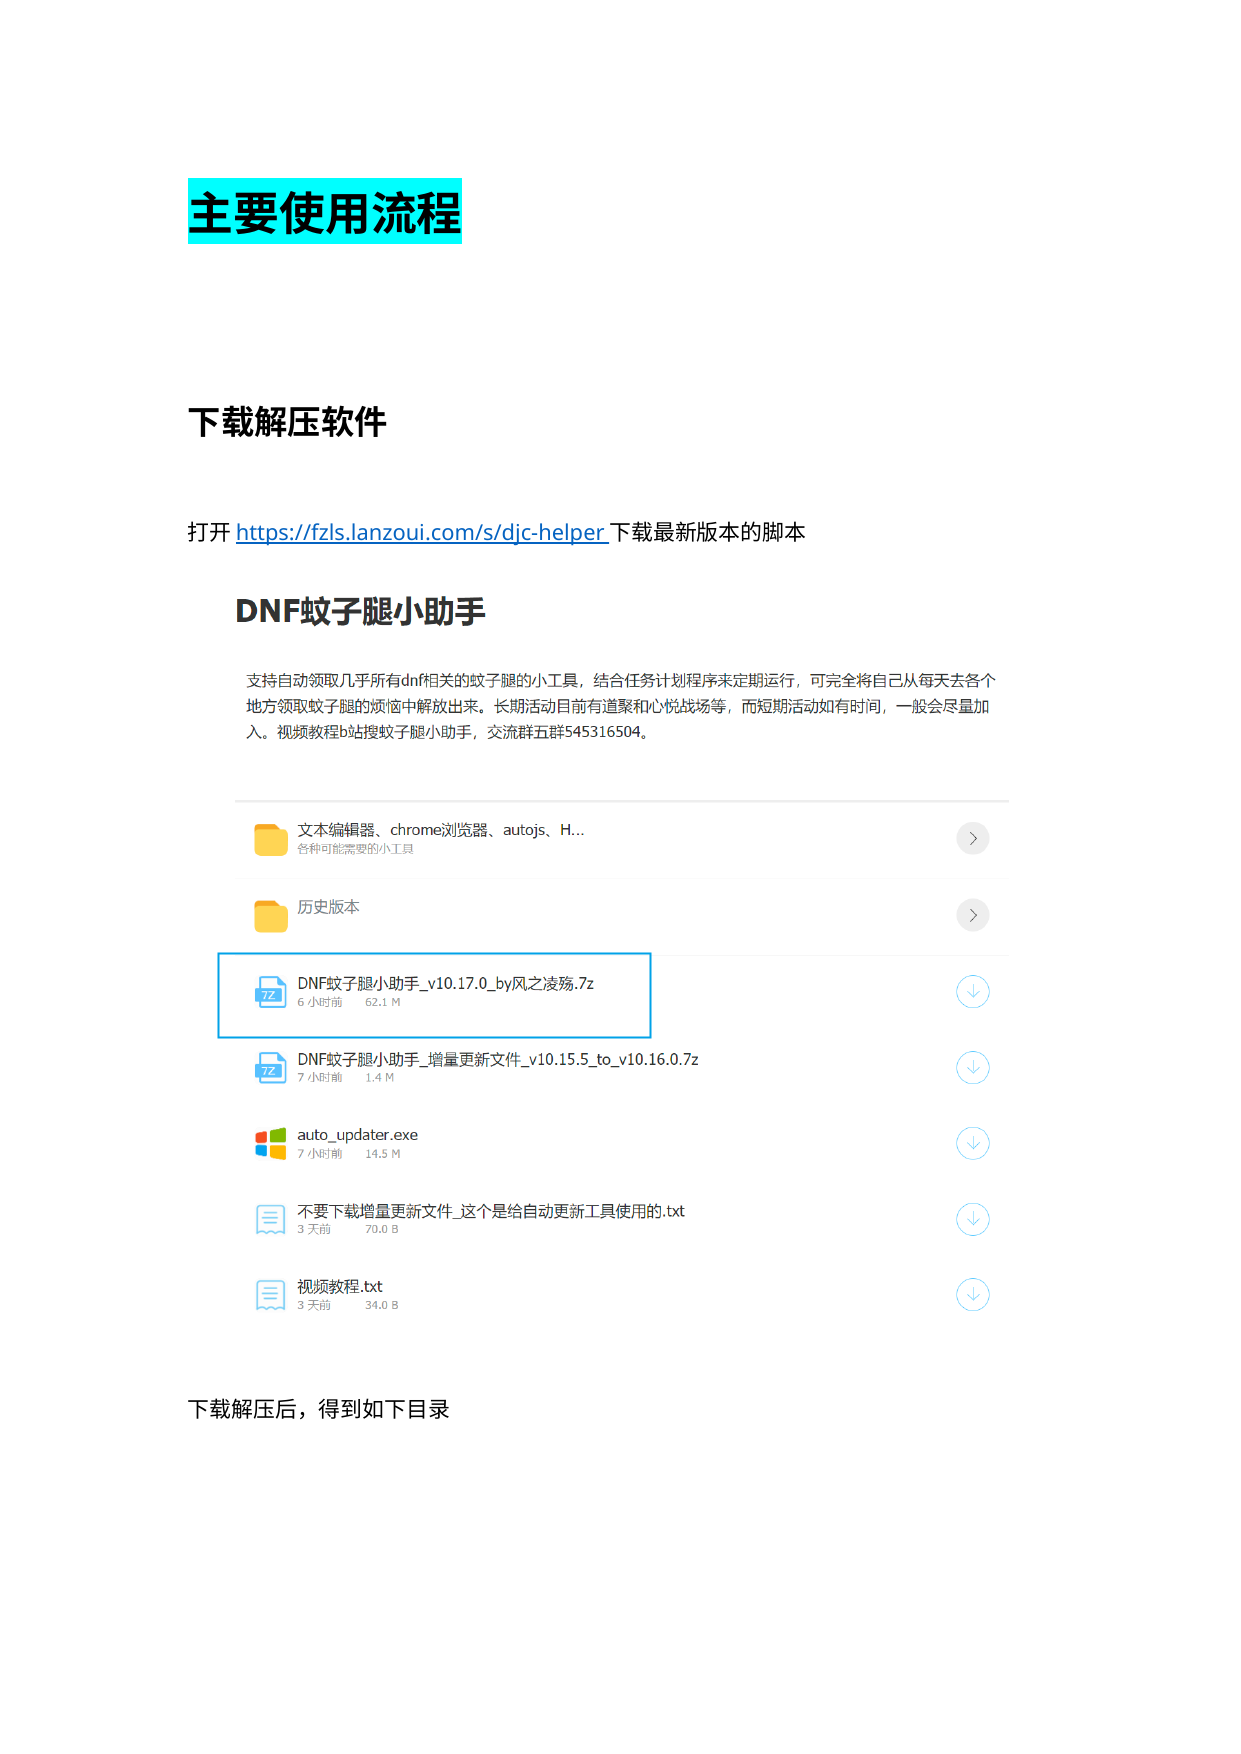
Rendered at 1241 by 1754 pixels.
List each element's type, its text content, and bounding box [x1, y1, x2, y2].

text 下载解压后，得到如下目录 [187, 1392, 1053, 1424]
subtitle 下载解压软件 [187, 387, 1053, 452]
subtitle 主要使用流程 [187, 162, 1053, 259]
picture [187, 579, 1053, 1336]
text 打开https://fzls.lanzoui.com/s/djc-helper下载最新版本的脚本 [187, 514, 1053, 547]
